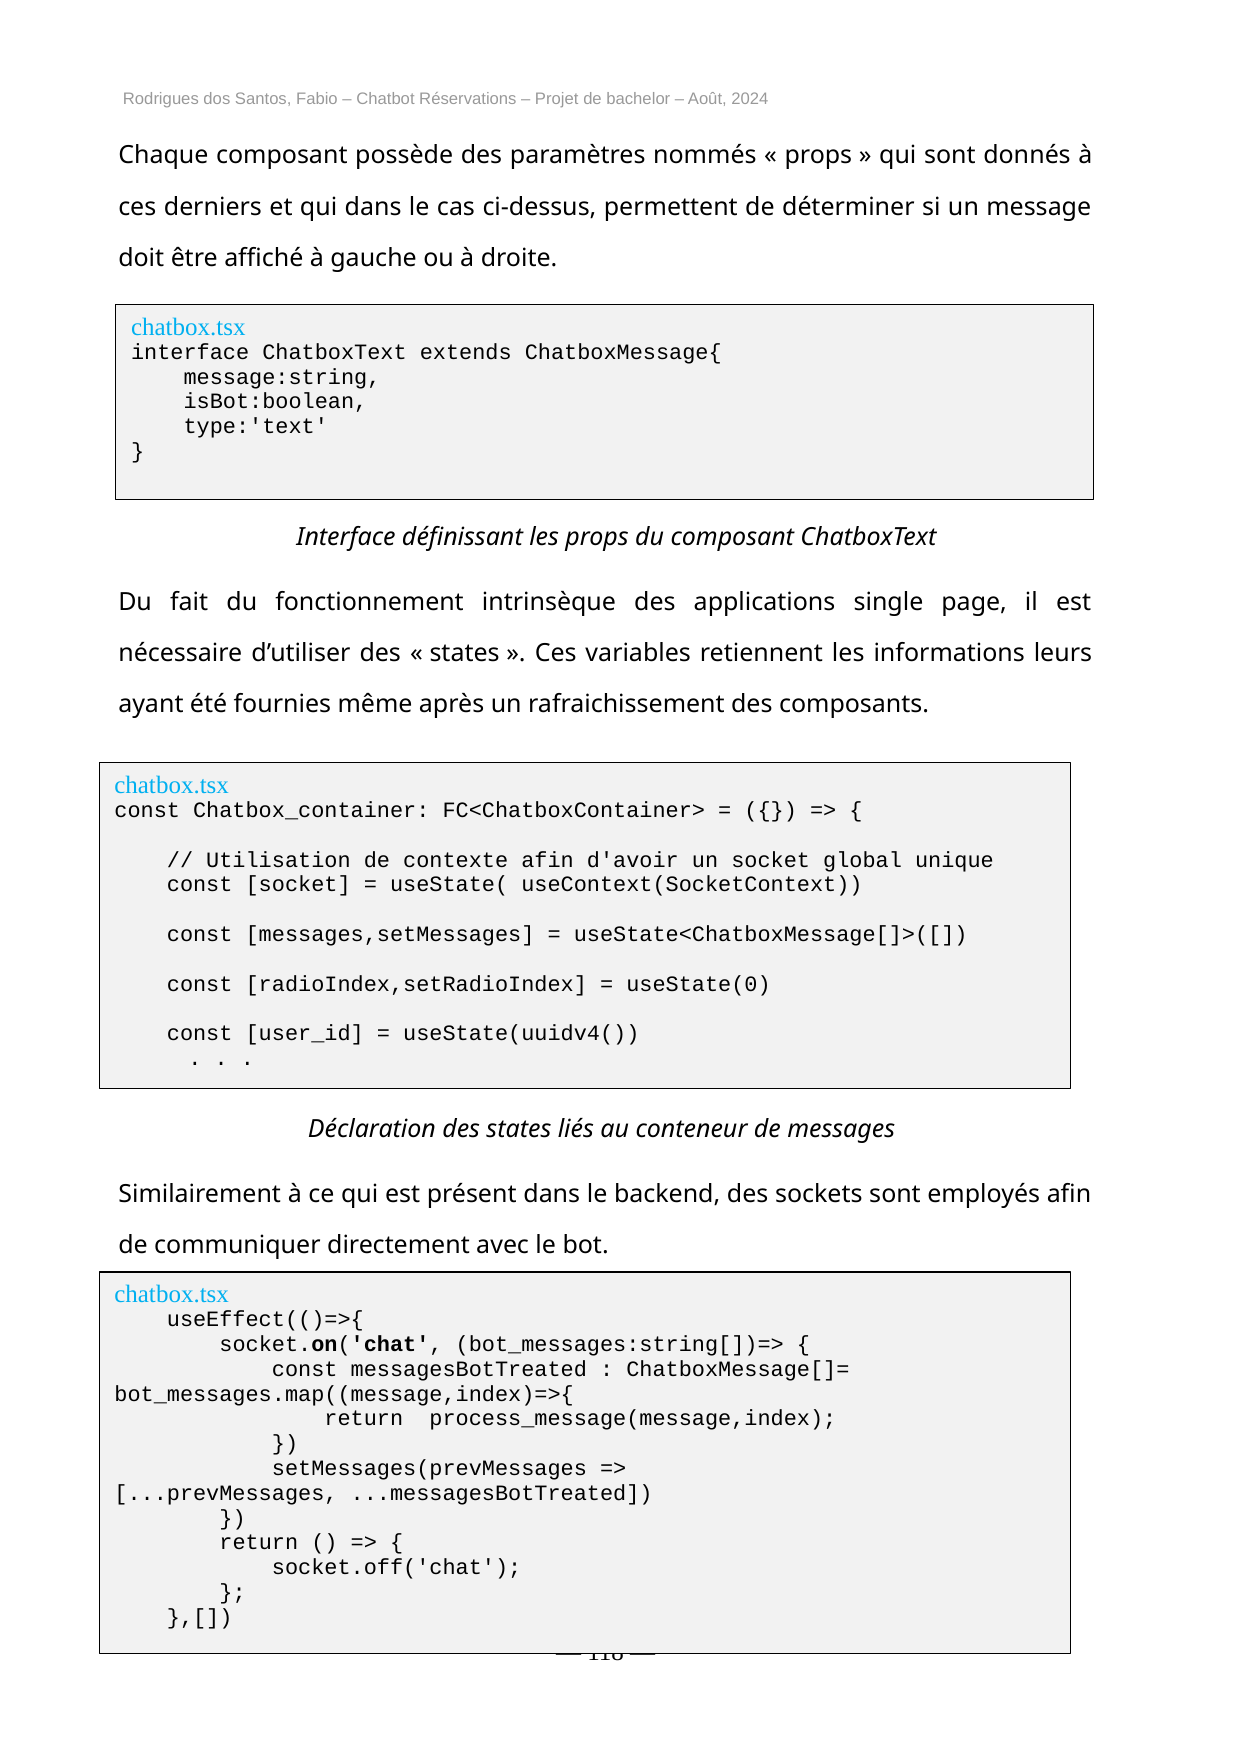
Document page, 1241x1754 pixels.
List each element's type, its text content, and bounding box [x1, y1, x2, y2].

text Similairement à ce qui est présent dans le backend, des sockets sont employés afin de communiquer directement avec le bot. [118, 752, 1093, 1261]
text Chaque composant possède des paramètres nommés « props » qui sont donnés à ces derniers et qui dans le cas ci-dessus, permettent de déterminer si un message doit être affiché à gauche ou à droite. [118, 137, 1093, 273]
text Du fait du fonctionnement intrinsèque des applications single page, il est nécessaire d’utiliser des « states ». Ces variables retiennent les informations leurs ayant été fournies même après un rafraichissement des composants. [118, 500, 1093, 720]
